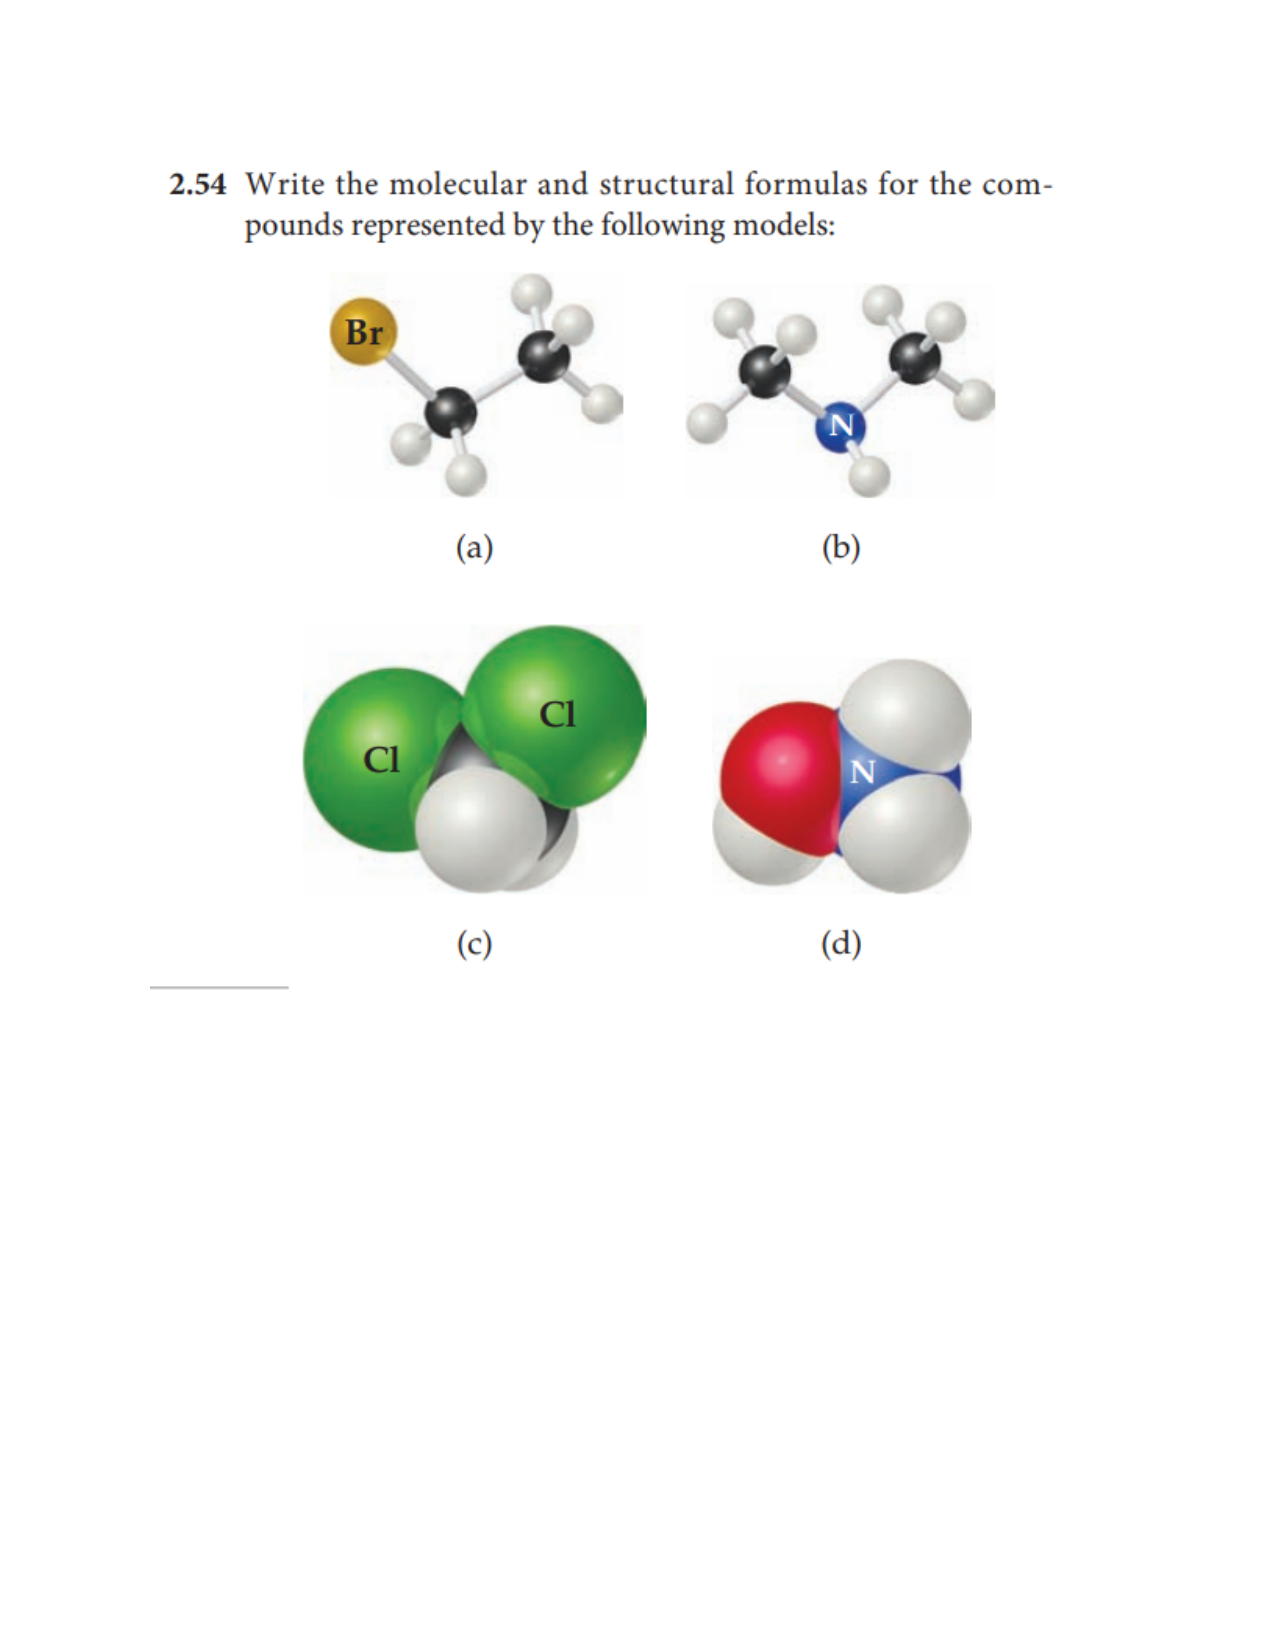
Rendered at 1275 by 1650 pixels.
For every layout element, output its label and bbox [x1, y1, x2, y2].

picture [150, 150, 1072, 993]
